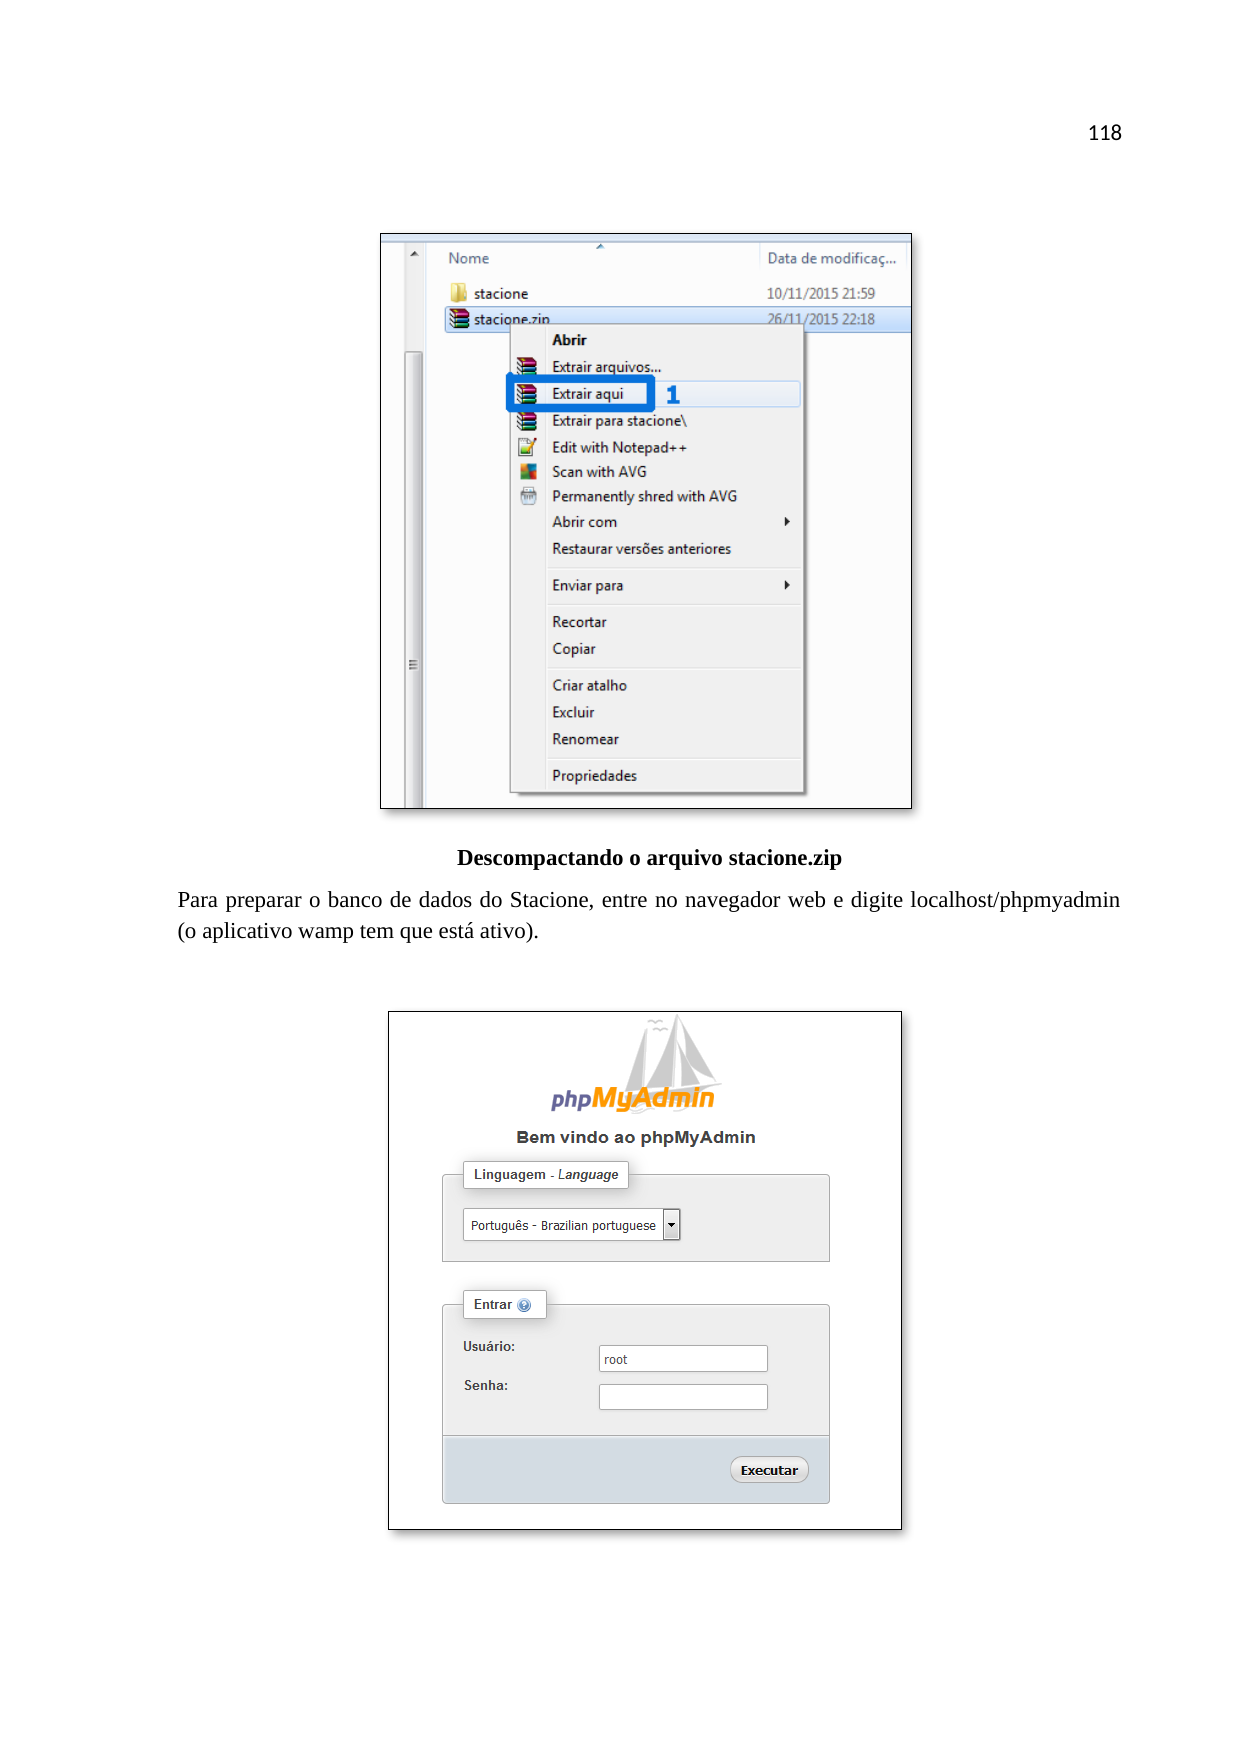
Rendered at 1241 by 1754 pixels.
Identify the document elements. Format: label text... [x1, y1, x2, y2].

text Descompactando o arquivo stacione.zip [177, 844, 1122, 870]
text Para preparar o banco de dados do Stacione, entre no navegador web e digite localhost/phpmyadmin (o aplicativo wamp tem que está ativo). [177, 886, 1122, 943]
picture [381, 234, 911, 808]
picture [389, 1012, 901, 1529]
